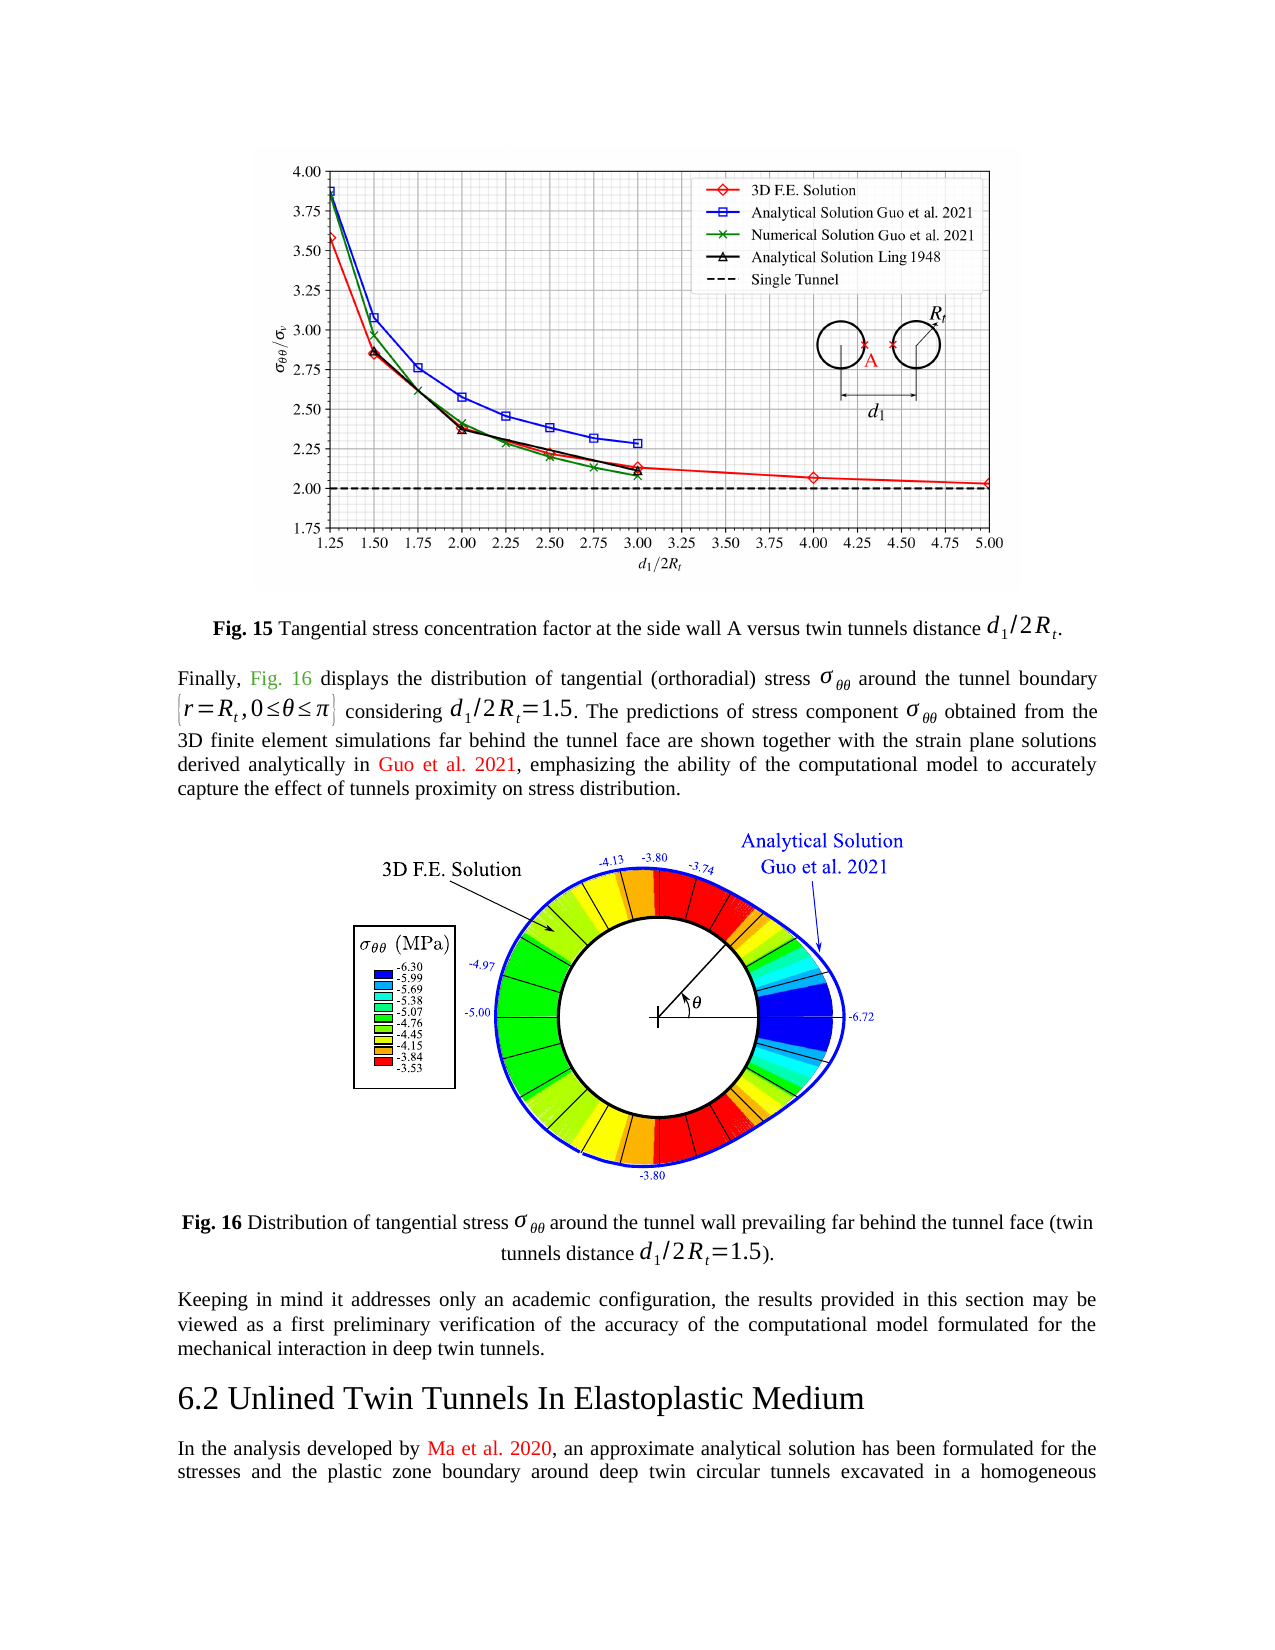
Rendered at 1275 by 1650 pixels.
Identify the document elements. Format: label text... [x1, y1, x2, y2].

text Fig. 16 Distribution of tangential stress around the tunnel wall prevailing far behind the tunnel face (twin tunnels distance ). [177, 1206, 1098, 1269]
text Fig. 15 Tangential stress concentration factor at the side wall A versus twin tunnels distance . [177, 612, 1098, 643]
picture [253, 147, 1022, 591]
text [177, 1435, 1098, 1483]
subtitle 6.2 Unlined Twin Tunnels In Elastoplastic Medium [177, 1378, 1098, 1417]
text Keeping in mind it addresses only an academic configuration, the results provided in this section may be viewed as a first preliminary verification of the accuracy of the computational model formulated for the mechanical interaction in deep twin tunnels. [177, 1287, 1098, 1359]
text Finally, Fig. 16 displays the distribution of tangential (orthoradial) stress around the tunnel boundary considering . The predictions of stress component obtained from the 3D finite element simulations far behind the tunnel face are shown together with the strain plane solutions derived analytically in Guo et al. 2021, emphasizing the ability of the computational model to accurately capture the effect of tunnels proximity on stress distribution. [177, 662, 1098, 800]
